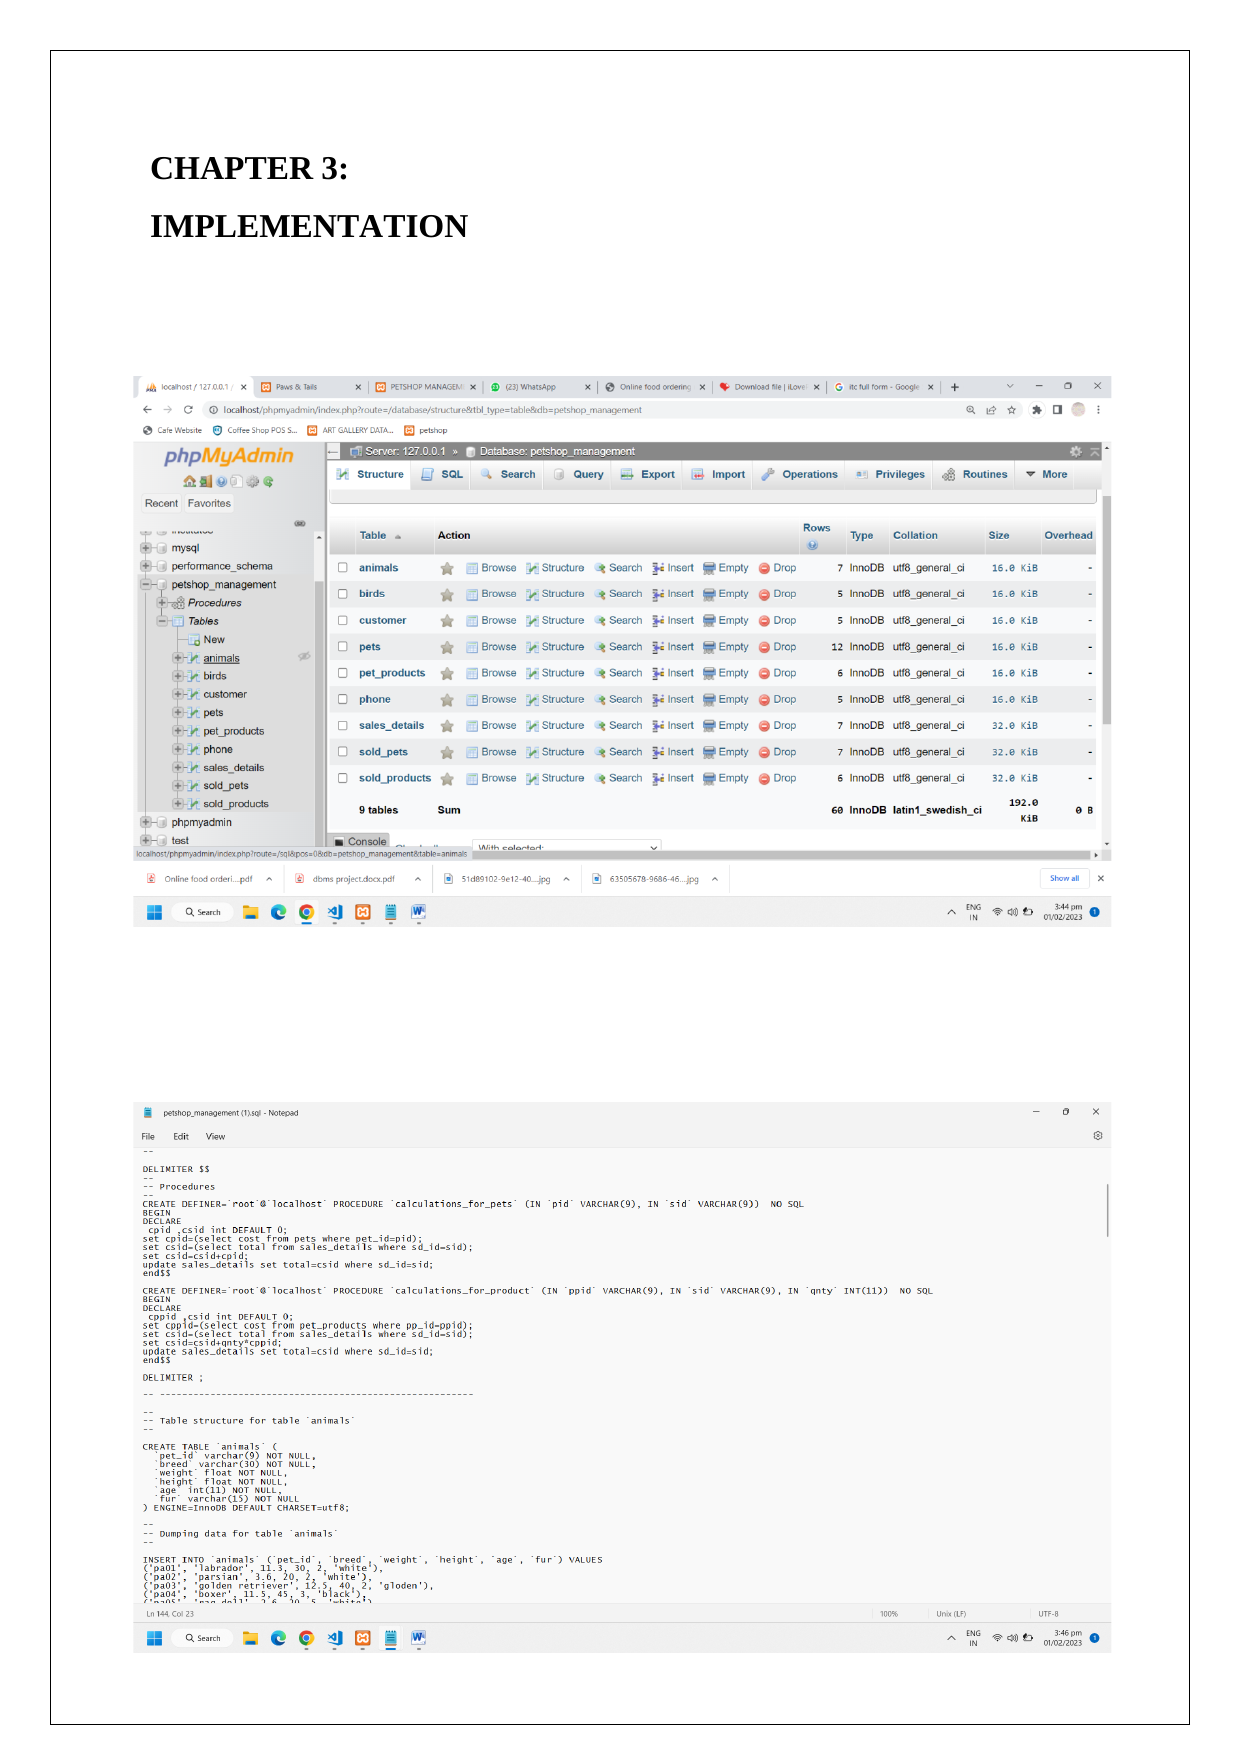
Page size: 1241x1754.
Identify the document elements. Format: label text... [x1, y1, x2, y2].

picture [133, 1102, 1112, 1653]
picture [133, 376, 1112, 927]
text CHAPTER 3: [150, 148, 1111, 187]
subtitle IMPLEMENTATION [150, 206, 1111, 244]
